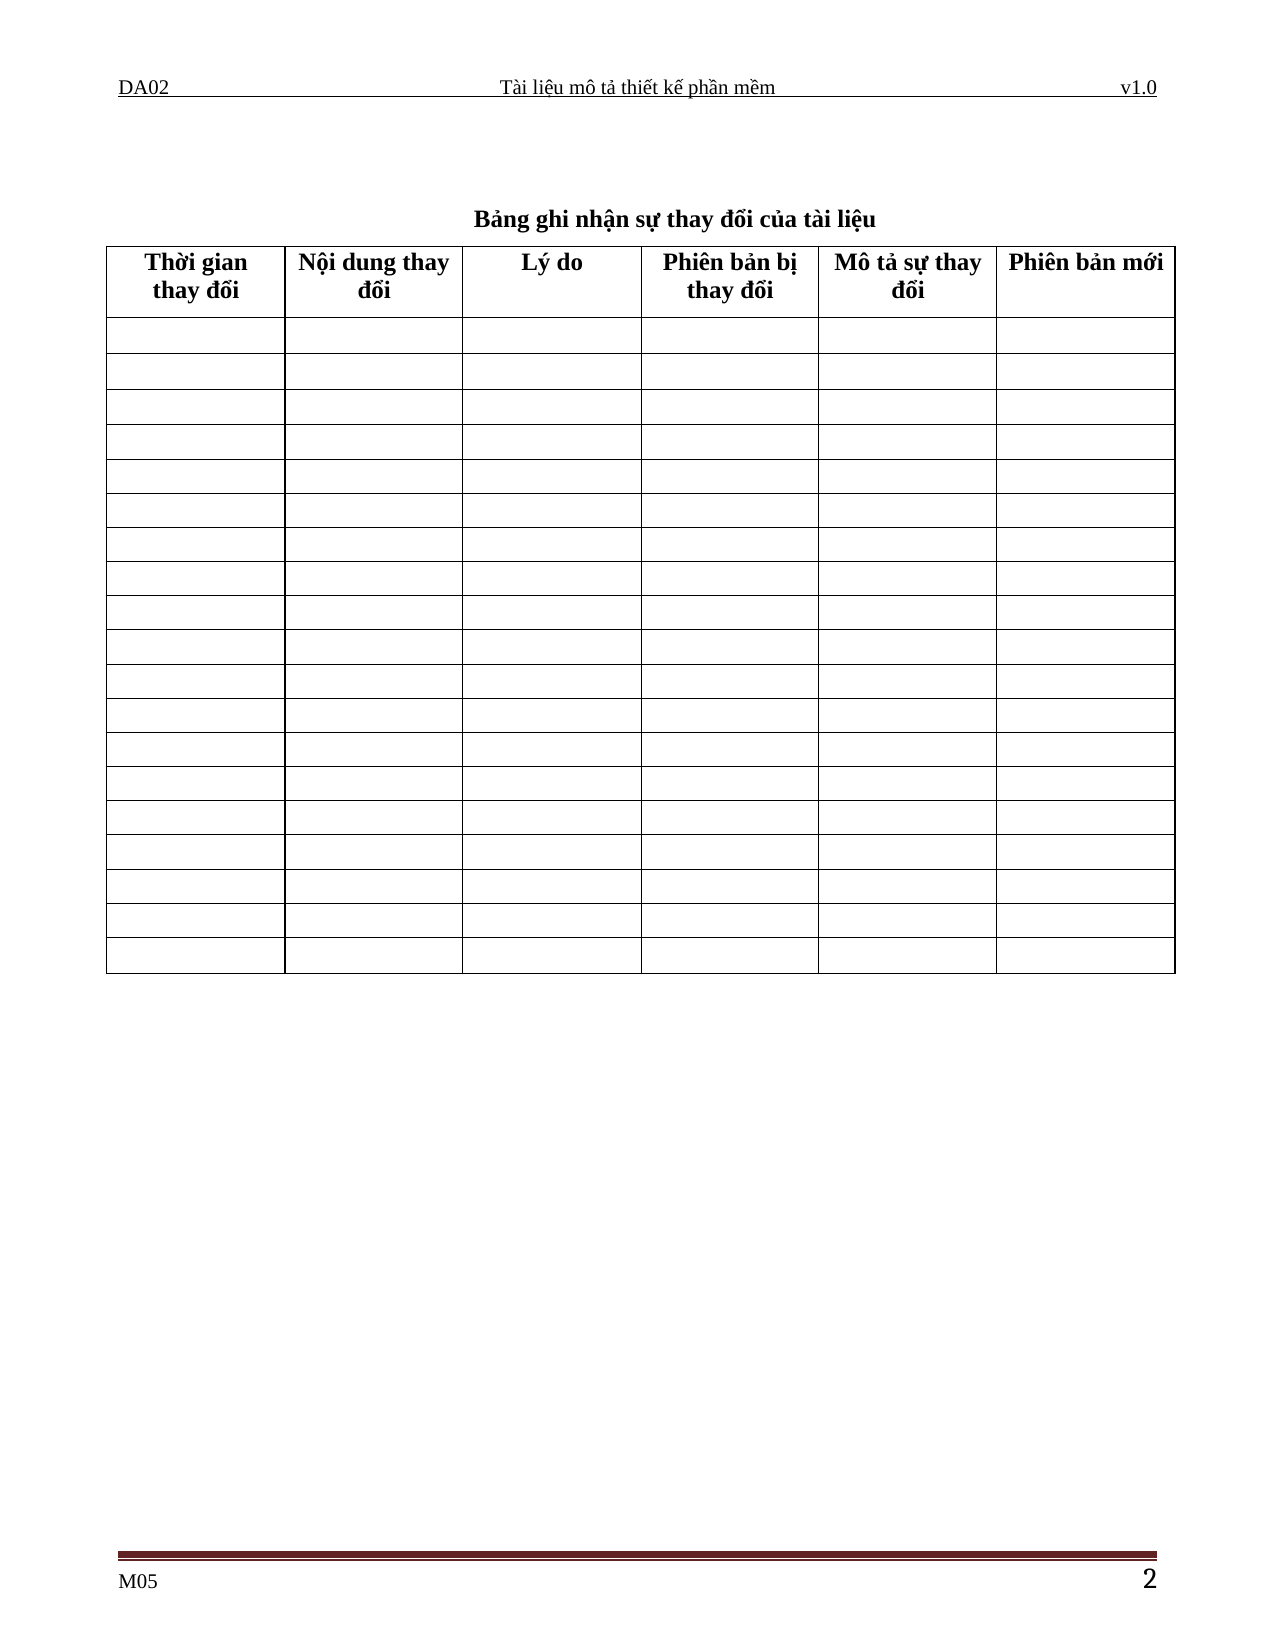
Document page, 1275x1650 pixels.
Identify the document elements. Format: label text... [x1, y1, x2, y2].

table_cell [286, 390, 462, 424]
table_cell [642, 767, 818, 800]
table_cell [107, 460, 284, 493]
table_cell [997, 425, 1174, 458]
table_cell [107, 494, 284, 527]
table_cell [642, 494, 818, 527]
table_cell [286, 630, 462, 663]
table_cell [819, 354, 996, 389]
table_cell [286, 870, 462, 903]
table_cell [997, 460, 1174, 493]
table_cell [463, 562, 641, 595]
table_cell [642, 460, 818, 493]
table_cell [997, 562, 1174, 595]
table_cell [997, 938, 1174, 973]
table_cell [286, 767, 462, 800]
table_cell [107, 596, 284, 629]
table_cell [997, 596, 1174, 629]
table_cell [107, 630, 284, 663]
table_cell [819, 904, 996, 937]
table_cell [642, 630, 818, 663]
table_cell [997, 904, 1174, 937]
table_cell [107, 354, 284, 389]
table_cell [819, 699, 996, 732]
table_cell [286, 318, 462, 353]
table_cell [819, 767, 996, 800]
table_cell [819, 390, 996, 424]
table_cell [286, 665, 462, 698]
table_cell [997, 835, 1174, 868]
table_cell [286, 904, 462, 937]
table_cell [642, 870, 818, 903]
table_cell [463, 665, 641, 698]
table_cell [642, 425, 818, 458]
table_cell [642, 528, 818, 561]
table_cell [997, 665, 1174, 698]
table_cell [642, 390, 818, 424]
table_cell [463, 318, 641, 353]
table_cell [107, 528, 284, 561]
table_cell [463, 390, 641, 424]
table_header Phiên bản bị thay đổi [642, 247, 818, 317]
table_header Thời gian thay đổi [107, 247, 284, 317]
table_cell [286, 596, 462, 629]
table_cell [642, 318, 818, 353]
table_cell [642, 562, 818, 595]
table_cell [642, 904, 818, 937]
table_cell [107, 699, 284, 732]
table_cell [107, 425, 284, 458]
table_cell [819, 870, 996, 903]
table_cell [997, 801, 1174, 834]
table_cell [997, 699, 1174, 732]
table_cell [642, 354, 818, 389]
table_cell [997, 390, 1174, 424]
table_cell [997, 354, 1174, 389]
table_cell [463, 630, 641, 663]
table_cell [463, 904, 641, 937]
table_cell [642, 801, 818, 834]
table_cell [997, 733, 1174, 766]
table_cell [286, 835, 462, 868]
table_cell [642, 596, 818, 629]
table_cell [286, 460, 462, 493]
table_cell [463, 835, 641, 868]
table_cell [819, 528, 996, 561]
table_cell [819, 596, 996, 629]
table_cell [463, 528, 641, 561]
table_header Mô tả sự thay đổi [819, 247, 996, 317]
table_cell [997, 528, 1174, 561]
table_cell [107, 733, 284, 766]
table_cell [107, 390, 284, 424]
table_cell [107, 938, 284, 973]
table_cell [463, 801, 641, 834]
table_cell [463, 938, 641, 973]
table_cell [107, 665, 284, 698]
table_cell [642, 835, 818, 868]
table_cell [819, 318, 996, 353]
table_cell [463, 733, 641, 766]
table_cell [463, 494, 641, 527]
table_cell [819, 665, 996, 698]
table_cell [642, 699, 818, 732]
table_cell [463, 699, 641, 732]
table_cell [997, 630, 1174, 663]
table_cell [819, 425, 996, 458]
table_cell [463, 354, 641, 389]
table_cell [819, 630, 996, 663]
table_cell [642, 733, 818, 766]
table_cell [286, 354, 462, 389]
table_cell [819, 801, 996, 834]
table_cell [819, 460, 996, 493]
table_cell [107, 562, 284, 595]
table_cell [286, 733, 462, 766]
table_cell [286, 801, 462, 834]
table_cell [997, 318, 1174, 353]
table_cell [463, 596, 641, 629]
table_cell [286, 938, 462, 973]
table_cell [286, 494, 462, 527]
table_cell [997, 767, 1174, 800]
table_cell [107, 318, 284, 353]
table_cell [107, 835, 284, 868]
table_cell [997, 870, 1174, 903]
table_cell [286, 699, 462, 732]
table_cell [819, 494, 996, 527]
table_cell [642, 665, 818, 698]
table_cell [819, 835, 996, 868]
table_cell [463, 870, 641, 903]
table_cell [463, 425, 641, 458]
table_cell [107, 904, 284, 937]
table_cell [107, 801, 284, 834]
table_cell [286, 562, 462, 595]
table_header Phiên bản mới [997, 247, 1174, 317]
table_cell [107, 767, 284, 800]
table_cell [819, 733, 996, 766]
table_cell [819, 938, 996, 973]
text Bảng ghi nhận sự thay đổi của tài liệu [118, 204, 1157, 233]
table_cell [286, 425, 462, 458]
table_cell [642, 938, 818, 973]
table_cell [286, 528, 462, 561]
table_cell [819, 562, 996, 595]
table_header Nội dung thay đổi [286, 247, 462, 317]
table_cell [107, 870, 284, 903]
table_cell [997, 494, 1174, 527]
table_cell [463, 767, 641, 800]
table_cell [463, 460, 641, 493]
table_header Lý do [463, 247, 641, 317]
